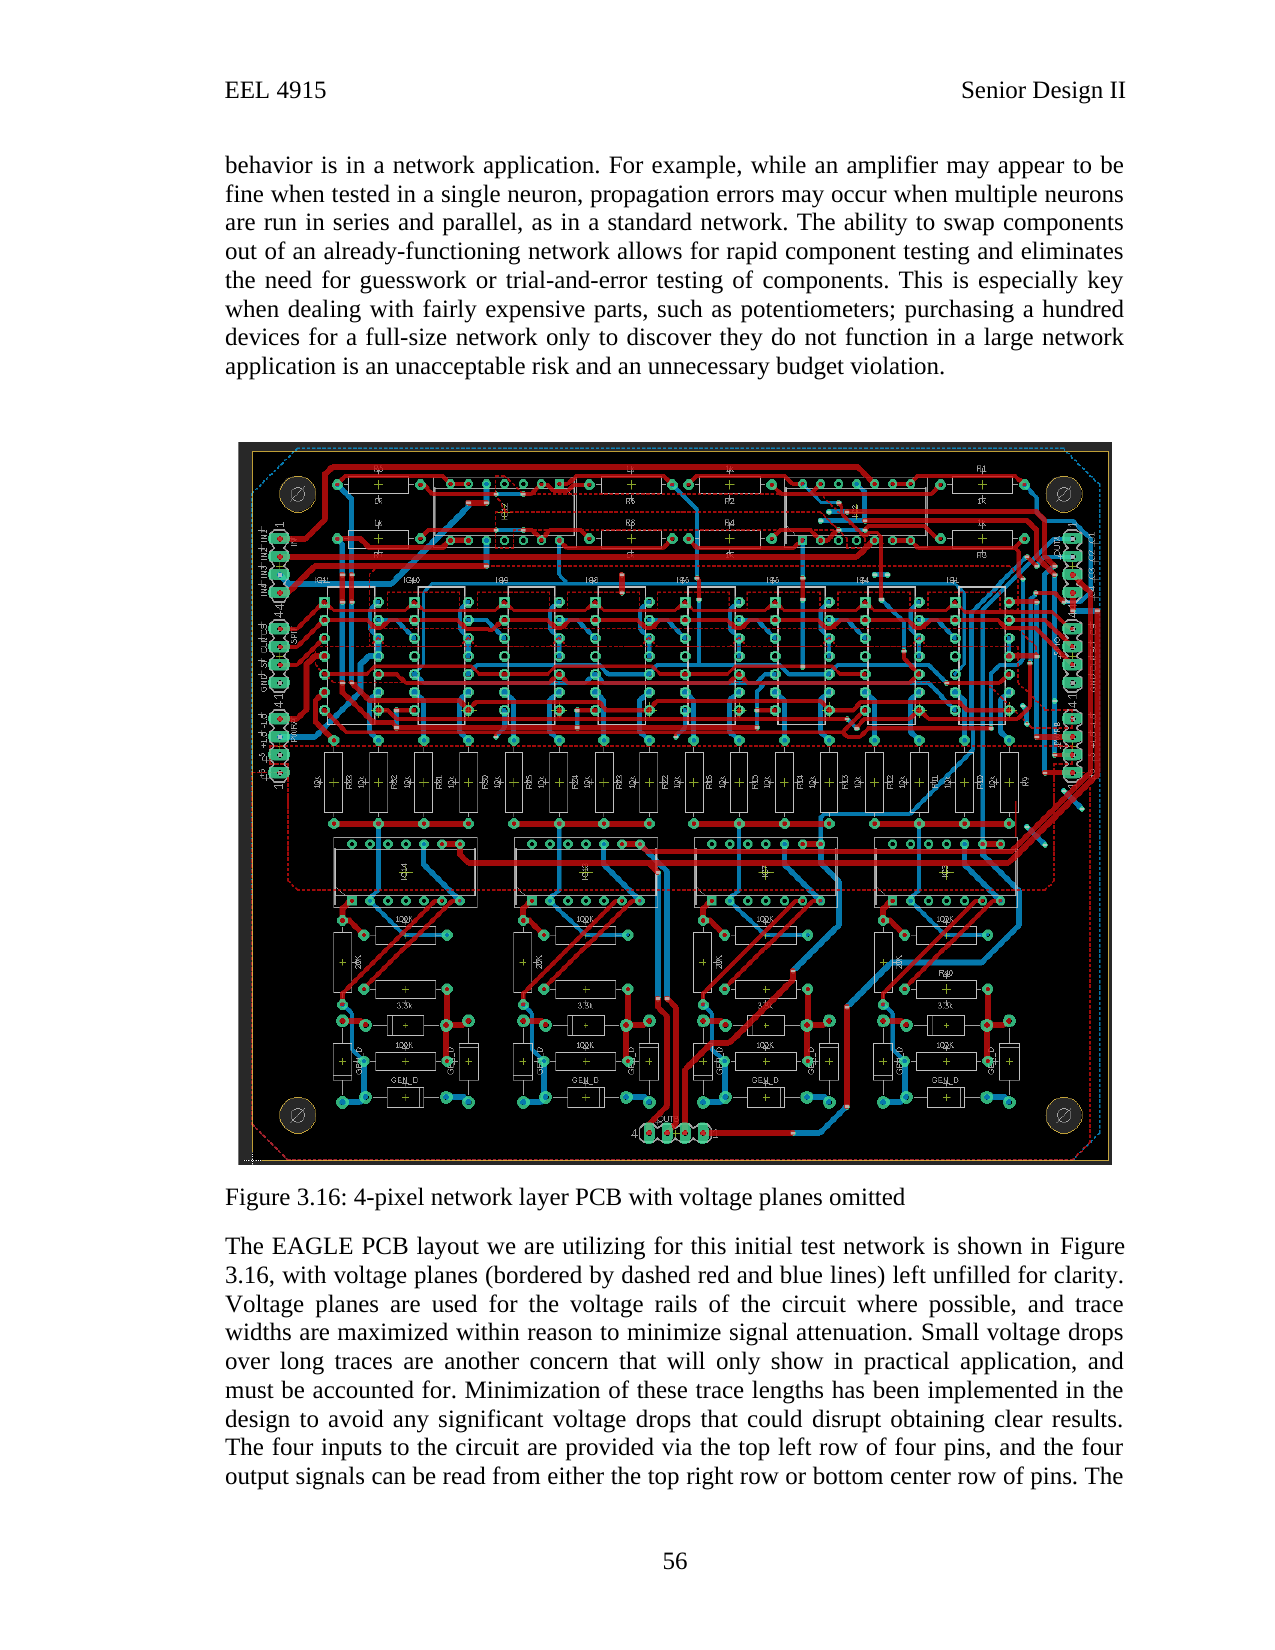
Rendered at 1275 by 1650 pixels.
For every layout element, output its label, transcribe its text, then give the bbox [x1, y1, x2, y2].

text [225, 150, 1125, 380]
picture [238, 442, 1112, 1165]
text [225, 1231, 1125, 1490]
